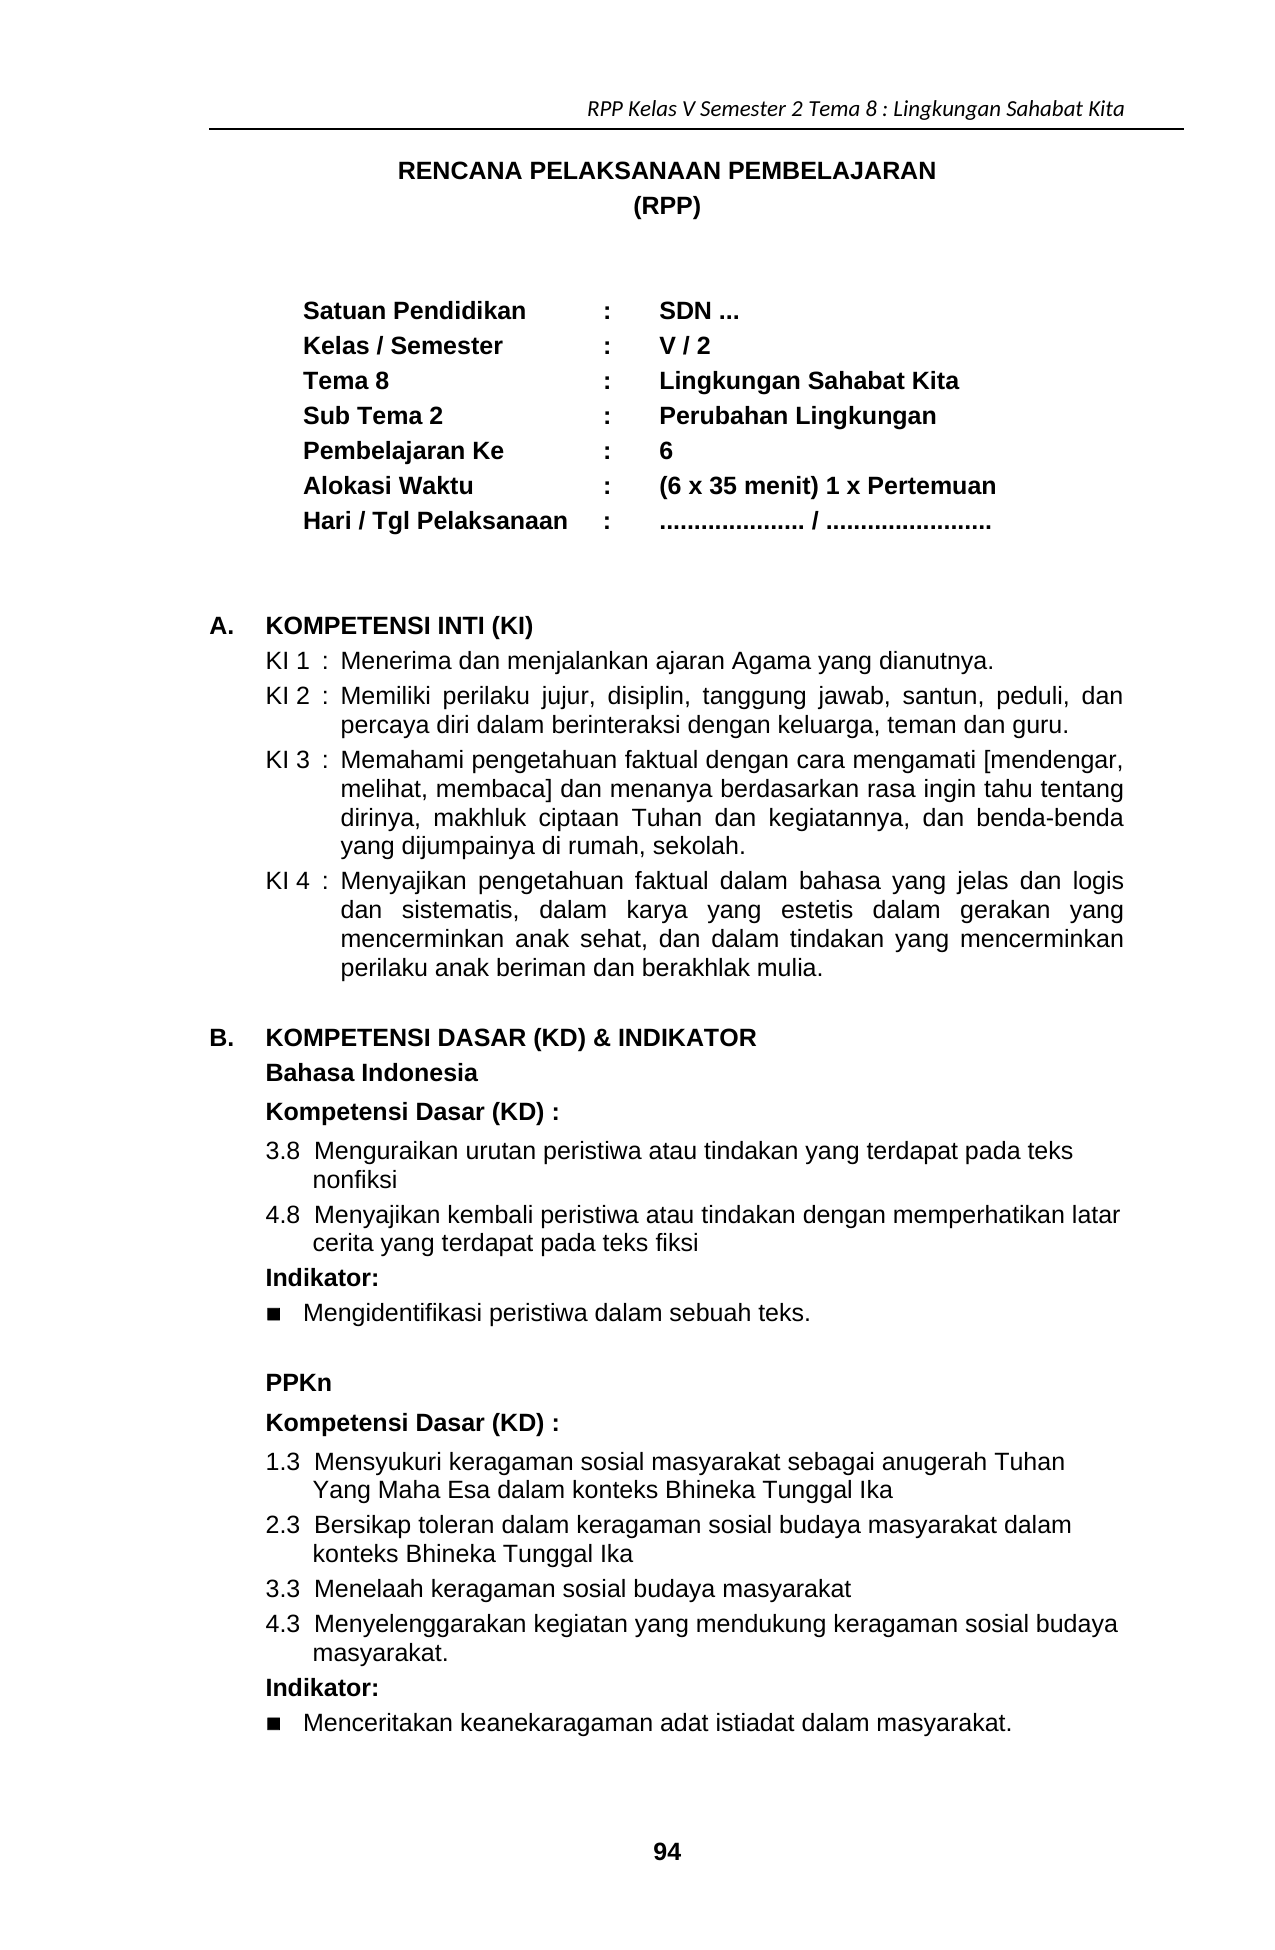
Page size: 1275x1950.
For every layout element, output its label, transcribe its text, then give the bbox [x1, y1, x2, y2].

text 4.8 Menyajikan kembali peristiwa atau tindakan dengan memperhatikan latar cerita yang terdapat pada teks fiksi [265, 1199, 1125, 1257]
text Hari / Tgl Pelaksanaan : ..................... / ........................ [303, 506, 1125, 535]
text KI 2 : Memiliki perilaku jujur, disiplin, tanggung jawab, santun, peduli, dan percaya diri dalam berinteraksi dengan keluarga, teman dan guru. [265, 681, 1125, 739]
text KI 1 : Menerima dan menjalankan ajaran Agama yang dianutnya. [265, 646, 1125, 675]
text Kelas / Semester : V / 2 [303, 331, 1125, 360]
text B. KOMPETENSI DASAR (KD) & INDIKATOR [209, 1022, 1125, 1051]
text A. KOMPETENSI INTI (KI) [209, 611, 1125, 640]
text Kompetensi Dasar (KD) : [265, 1097, 1125, 1125]
text PPKn [265, 1368, 1125, 1397]
text Tema 8 : Lingkungan Sahabat Kita [303, 366, 1125, 395]
text Sub Tema 2 : Perubahan Lingkungan [303, 401, 1125, 430]
text Bahasa Indonesia [265, 1057, 1125, 1086]
list Menceritakan keanekaragaman adat istiadat dalam masyarakat. [265, 1708, 1125, 1737]
text Indikator: [265, 1673, 1125, 1702]
text KI 3 : Memahami pengetahuan faktual dengan cara mengamati [mendengar, melihat, membaca] dan menanya berdasarkan rasa ingin tahu tentang dirinya, makhluk ciptaan Tuhan dan kegiatannya, dan benda-benda yang dijumpainya di rumah, sekolah. [265, 745, 1125, 860]
text RENCANA PELAKSANAAN PEMBELAJARAN [209, 156, 1125, 185]
text 3.8 Menguraikan urutan peristiwa atau tindakan yang terdapat pada teks nonfiksi [265, 1136, 1125, 1193]
text Alokasi Waktu : (6 x 35 menit) 1 x Pertemuan [303, 471, 1125, 500]
text 2.3 Bersikap toleran dalam keragaman sosial budaya masyarakat dalam konteks Bhineka Tunggal Ika [265, 1510, 1125, 1568]
text (RPP) [209, 191, 1125, 220]
text 1.3 Mensyukuri keragaman sosial masyarakat sebagai anugerah Tuhan Yang Maha Esa dalam konteks Bhineka Tunggal Ika [265, 1447, 1125, 1504]
text Kompetensi Dasar (KD) : [265, 1407, 1125, 1436]
text Satuan Pendidikan : SDN ... [303, 296, 1125, 325]
text KI 4 : Menyajikan pengetahuan faktual dalam bahasa yang jelas dan logis dan sistematis, dalam karya yang estetis dalam gerakan yang mencerminkan anak sehat, dan dalam tindakan yang mencerminkan perilaku anak beriman dan berakhlak mulia. [265, 866, 1125, 981]
text Indikator: [265, 1263, 1125, 1292]
list Mengidentifikasi peristiwa dalam sebuah teks. [265, 1298, 1125, 1327]
text 4.3 Menyelenggarakan kegiatan yang mendukung keragaman sosial budaya masyarakat. [265, 1609, 1125, 1667]
text 3.3 Menelaah keragaman sosial budaya masyarakat [265, 1574, 1125, 1603]
text Pembelajaran Ke : 6 [303, 436, 1125, 465]
